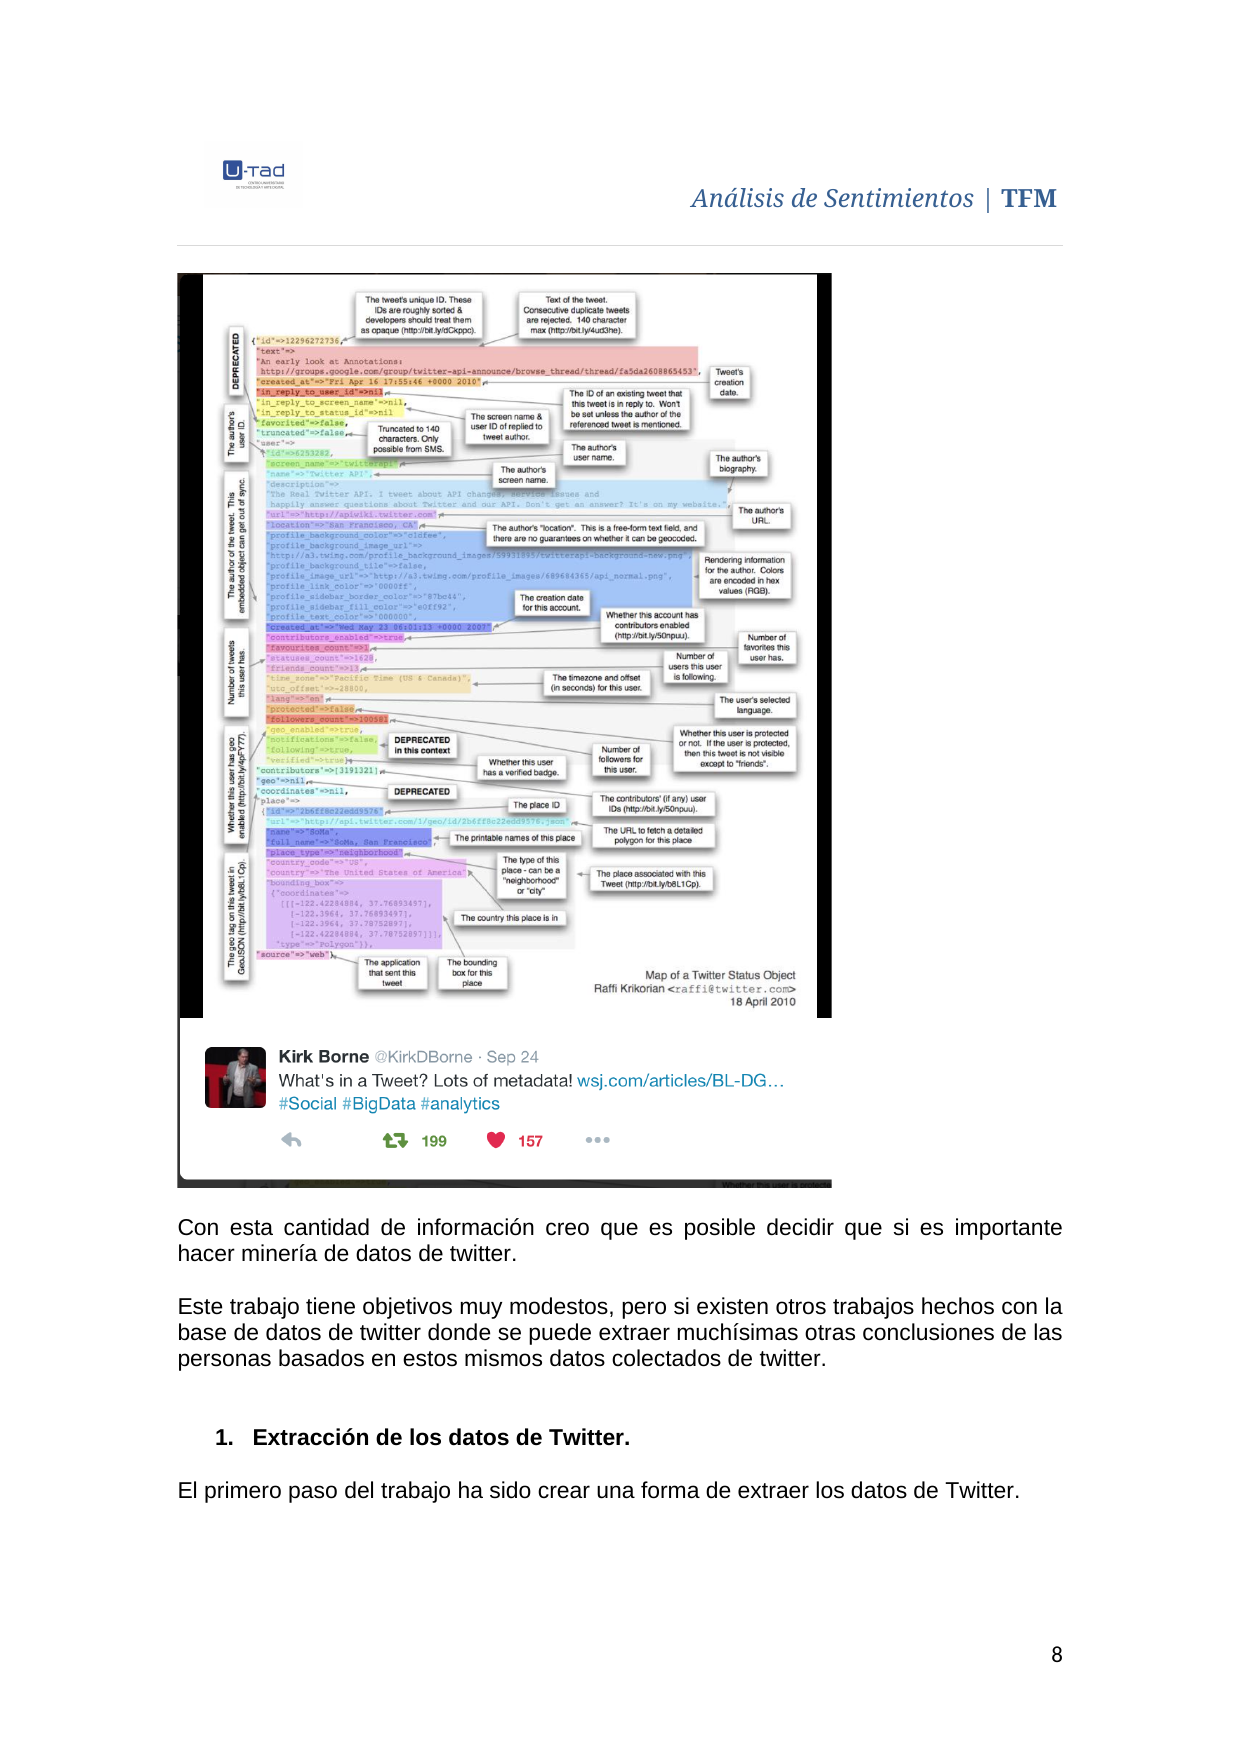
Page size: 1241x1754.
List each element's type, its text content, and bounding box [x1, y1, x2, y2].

picture [177, 273, 832, 1188]
text Este trabajo tiene objetivos muy modestos, pero si existen otros trabajos hechos con la base de datos de twitter donde se puede extraer muchísimas otras conclusiones de las personas basados en estos mismos datos colectados de twitter. [177, 1293, 1063, 1372]
list Extracción de los datos de Twitter. [215, 1424, 1063, 1451]
text El primero paso del trabajo ha sido crear una forma de extraer los datos de Twitter. [177, 1477, 1063, 1503]
picture [204, 141, 303, 208]
text Con esta cantidad de información creo que es posible decidir que si es importante hacer minería de datos de twitter. [177, 1213, 1063, 1266]
